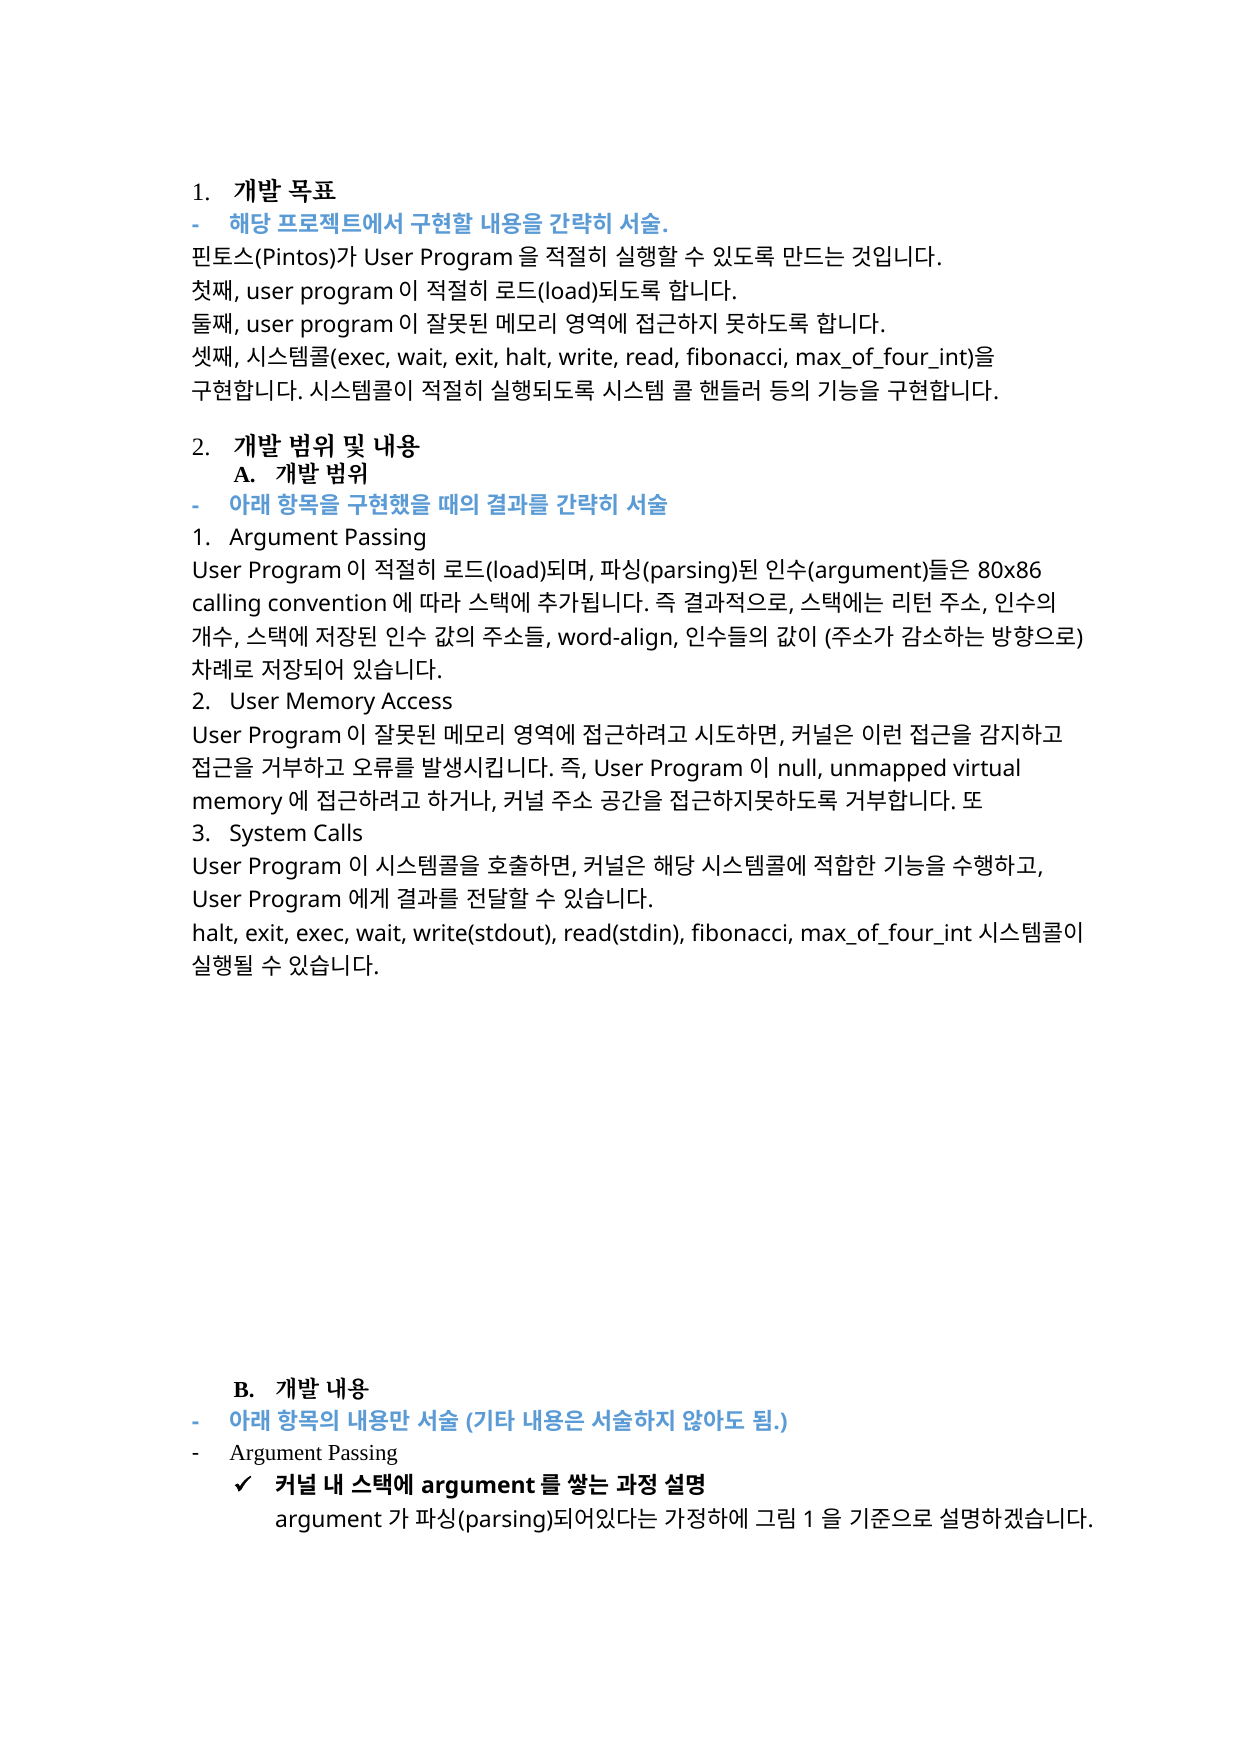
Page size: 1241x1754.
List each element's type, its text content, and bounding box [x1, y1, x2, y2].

list 아래 항목을 구현했을 때의 결과를 간략히 서술 [192, 487, 1090, 521]
list User Memory Access [192, 685, 1090, 717]
text 첫째, user program이 적절히 로드(load)되도록 합니다. [192, 273, 1090, 306]
text 핀토스(Pintos)가 User Program을 적절히 실행할 수 있도록 만드는 것입니다. [192, 239, 1090, 273]
list 커널 내 스택에 argument를 쌓는 과정 설명 [233, 1467, 1090, 1501]
list 개발 목표 [192, 177, 1090, 206]
text 셋째, 시스템콜(exec, wait, exit, halt, write, read, fibonacci, max_of_four_int)을 구현합니다. 시스템콜이 적절히 실행되도록 시스템 콜 핸들러 등의 기능을 구현합니다. [192, 339, 1090, 406]
list 개발 범위 및 내용 [192, 432, 1090, 461]
list argument 가 파싱(parsing)되어있다는 가정하에 그림1 을 기준으로 설명하겠습니다. [275, 1501, 1090, 1534]
text halt, exit, exec, wait, write(stdout), read(stdin), fibonacci, max_of_four_int 시스템콜이 실행될 수 있습니다. [192, 914, 1090, 981]
list 아래 항목의 내용만 서술 (기타 내용은 서술하지 않아도 됨.) [192, 1403, 1090, 1436]
list System Calls [192, 817, 1090, 848]
list 해당 프로젝트에서 구현할 내용을 간략히 서술. [192, 206, 1090, 239]
list 개발 내용 [233, 1376, 1090, 1403]
list Argument Passing [192, 521, 1090, 552]
list 개발 범위 [233, 461, 1090, 487]
text 둘째, user program이 잘못된 메모리 영역에 접근하지 못하도록 합니다. [192, 306, 1090, 339]
list Argument Passing [192, 1436, 1090, 1467]
text User Program 이 시스템콜을 호출하면, 커널은 해당 시스템콜에 적합한 기능을 수행하고, User Program 에게 결과를 전달할 수 있습니다. [192, 848, 1090, 914]
list User Program이 잘못된 메모리 영역에 접근하려고 시도하면, 커널은 이런 접근을 감지하고 접근을 거부하고 오류를 발생시킵니다. 즉, User Program 이 null, unmapped virtual memory 에 접근하려고 하거나, 커널 주소 공간을 접근하지못하도록 거부합니다. 또 [192, 717, 1090, 817]
list User Program이 적절히 로드(load)되며, 파싱(parsing)된 인수(argument)들은 80x86 calling convention에 따라 스택에 추가됩니다. 즉 결과적으로, 스택에는 리턴 주소, 인수의 개수, 스택에 저장된 인수 값의 주소들, word-align, 인수들의 값이 (주소가 감소하는 방향으로)차례로 저장되어 있습니다. [192, 552, 1090, 685]
